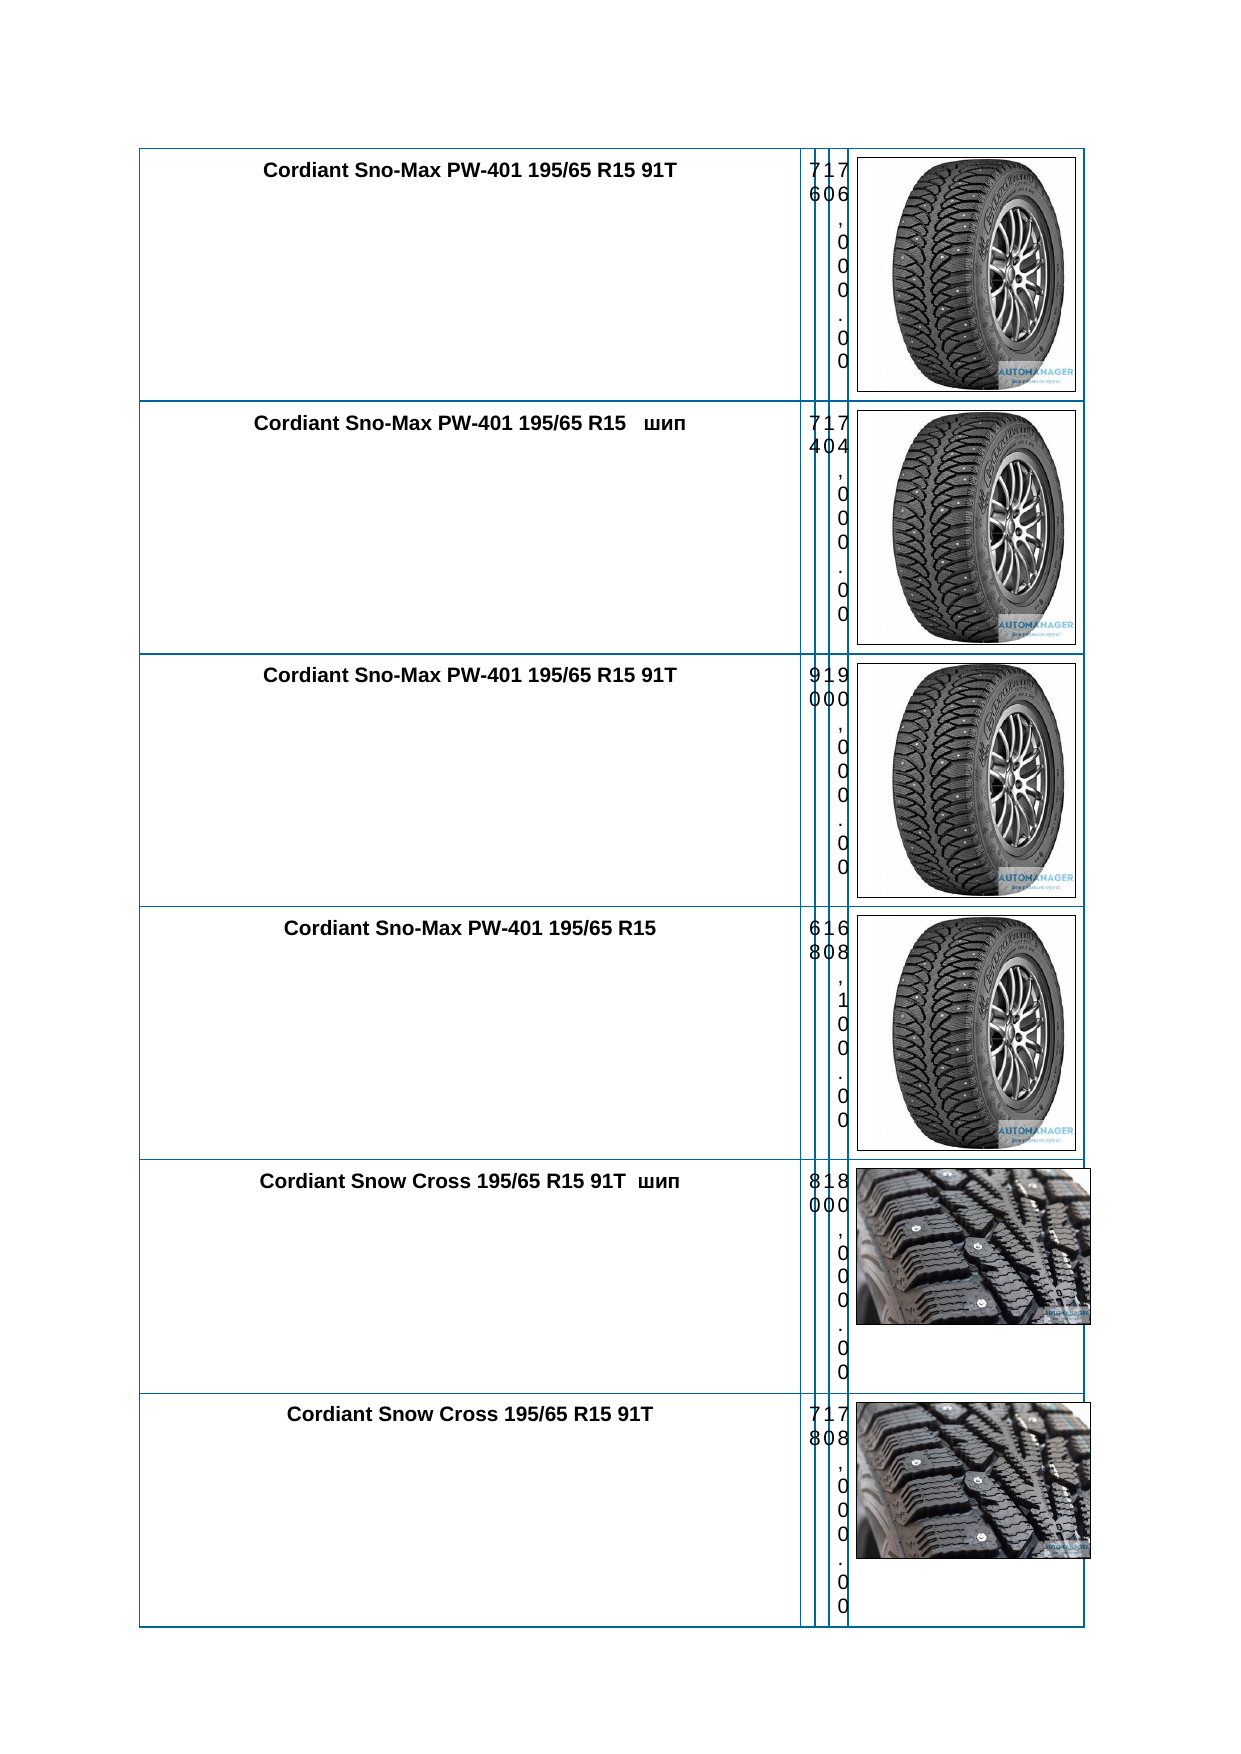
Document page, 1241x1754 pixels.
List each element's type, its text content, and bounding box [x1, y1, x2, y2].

picture [857, 1169, 1090, 1324]
table_cell [849, 655, 1083, 906]
table_cell 90,000.00 [830, 655, 847, 906]
picture [857, 1403, 1090, 1558]
table_cell 800.00 [801, 1160, 814, 1392]
table_cell 80,000.00 [830, 1160, 847, 1392]
table_cell Cordiant Snow Cross 195/65 R15 91T шип [140, 1160, 800, 1392]
picture [858, 916, 1075, 1150]
table_cell [849, 907, 1083, 1158]
table_cell Cordiant Sno-Max PW-401 195/65 R15 [140, 907, 800, 1158]
table_cell 78,000.00 [830, 1394, 847, 1626]
table_cell Cordiant Snow Cross 195/65 R15 91T [140, 1394, 800, 1626]
table_cell 900.00 [801, 655, 814, 906]
table_cell Cordiant Sno-Max PW-401 195/65 R15 91T [140, 655, 800, 906]
table_cell 760.00 [801, 149, 814, 400]
table_cell 76,000.00 [830, 149, 847, 400]
table_cell 68,100.00 [830, 907, 847, 1158]
picture [858, 664, 1075, 897]
table_cell [849, 1160, 1083, 1392]
table_cell Cordiant Sno-Max PW-401 195/65 R15 91T [140, 149, 800, 400]
table_cell [849, 1394, 1083, 1626]
table_cell Cordiant Sno-Max PW-401 195/65 R15 шип [140, 402, 800, 653]
picture [858, 158, 1075, 391]
table_cell [849, 149, 1083, 400]
table_cell 681.00 [801, 907, 814, 1158]
table_cell 74,000.00 [830, 402, 847, 653]
picture [858, 411, 1075, 644]
table_cell 740.00 [801, 402, 814, 653]
table_cell 780.00 [801, 1394, 814, 1626]
table_cell [849, 402, 1083, 653]
